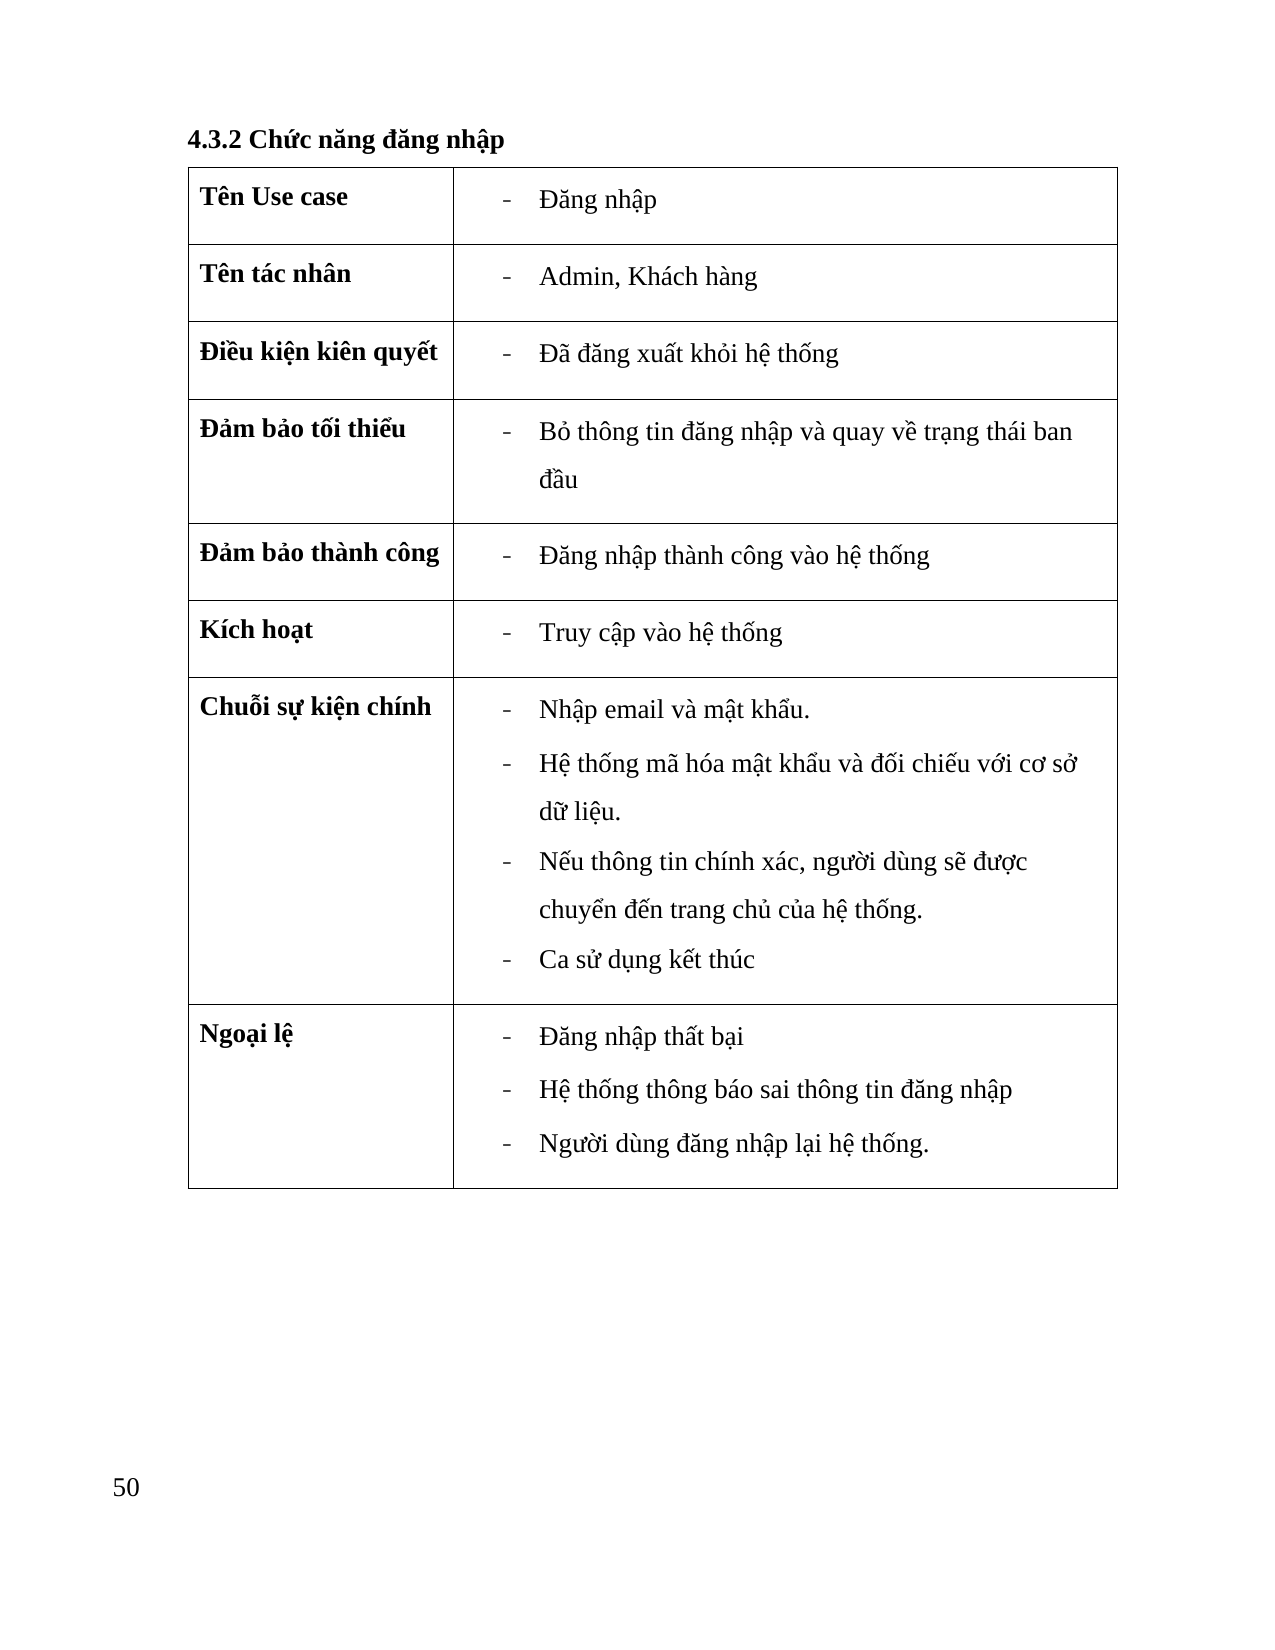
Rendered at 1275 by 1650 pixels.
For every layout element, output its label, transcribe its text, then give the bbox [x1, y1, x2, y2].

table_cell Đã đăng xuất khỏi hệ thống [454, 322, 1117, 398]
table_cell Ngoại lệ [189, 1005, 453, 1188]
table_cell Đăng nhập thất bại Hệ thống thông báo sai thông tin đăng nhập Người dùng đăng nhập lại hệ thống. [454, 1005, 1117, 1188]
table_cell Chuỗi sự kiện chính [189, 678, 453, 1004]
table_cell Đảm bảo thành công [189, 524, 453, 600]
table_cell Tên tác nhân [189, 245, 453, 321]
table_cell Admin, Khách hàng [454, 245, 1117, 321]
table_header Tên Use case [189, 168, 453, 244]
table_cell Đăng nhập thành công vào hệ thống [454, 524, 1117, 600]
table_cell Kích hoạt [189, 601, 453, 677]
table_cell Điều kiện kiên quyết [189, 322, 453, 398]
table_cell Bỏ thông tin đăng nhập và quay về trạng thái ban đầu [454, 400, 1117, 522]
table_cell Đảm bảo tối thiểu [189, 400, 453, 522]
table_cell Nhập email và mật khẩu. Hệ thống mã hóa mật khẩu và đối chiếu với cơ sở dữ liệu. Nếu thông tin chính xác, người dùng sẽ được chuyển đến trang chủ của hệ thống. Ca sử dụng kết thúc [454, 678, 1117, 1004]
subtitle 4.3.2 Chức năng đăng nhập [187, 123, 1162, 154]
table_header Đăng nhập [454, 168, 1117, 244]
table_cell Truy cập vào hệ thống [454, 601, 1117, 677]
